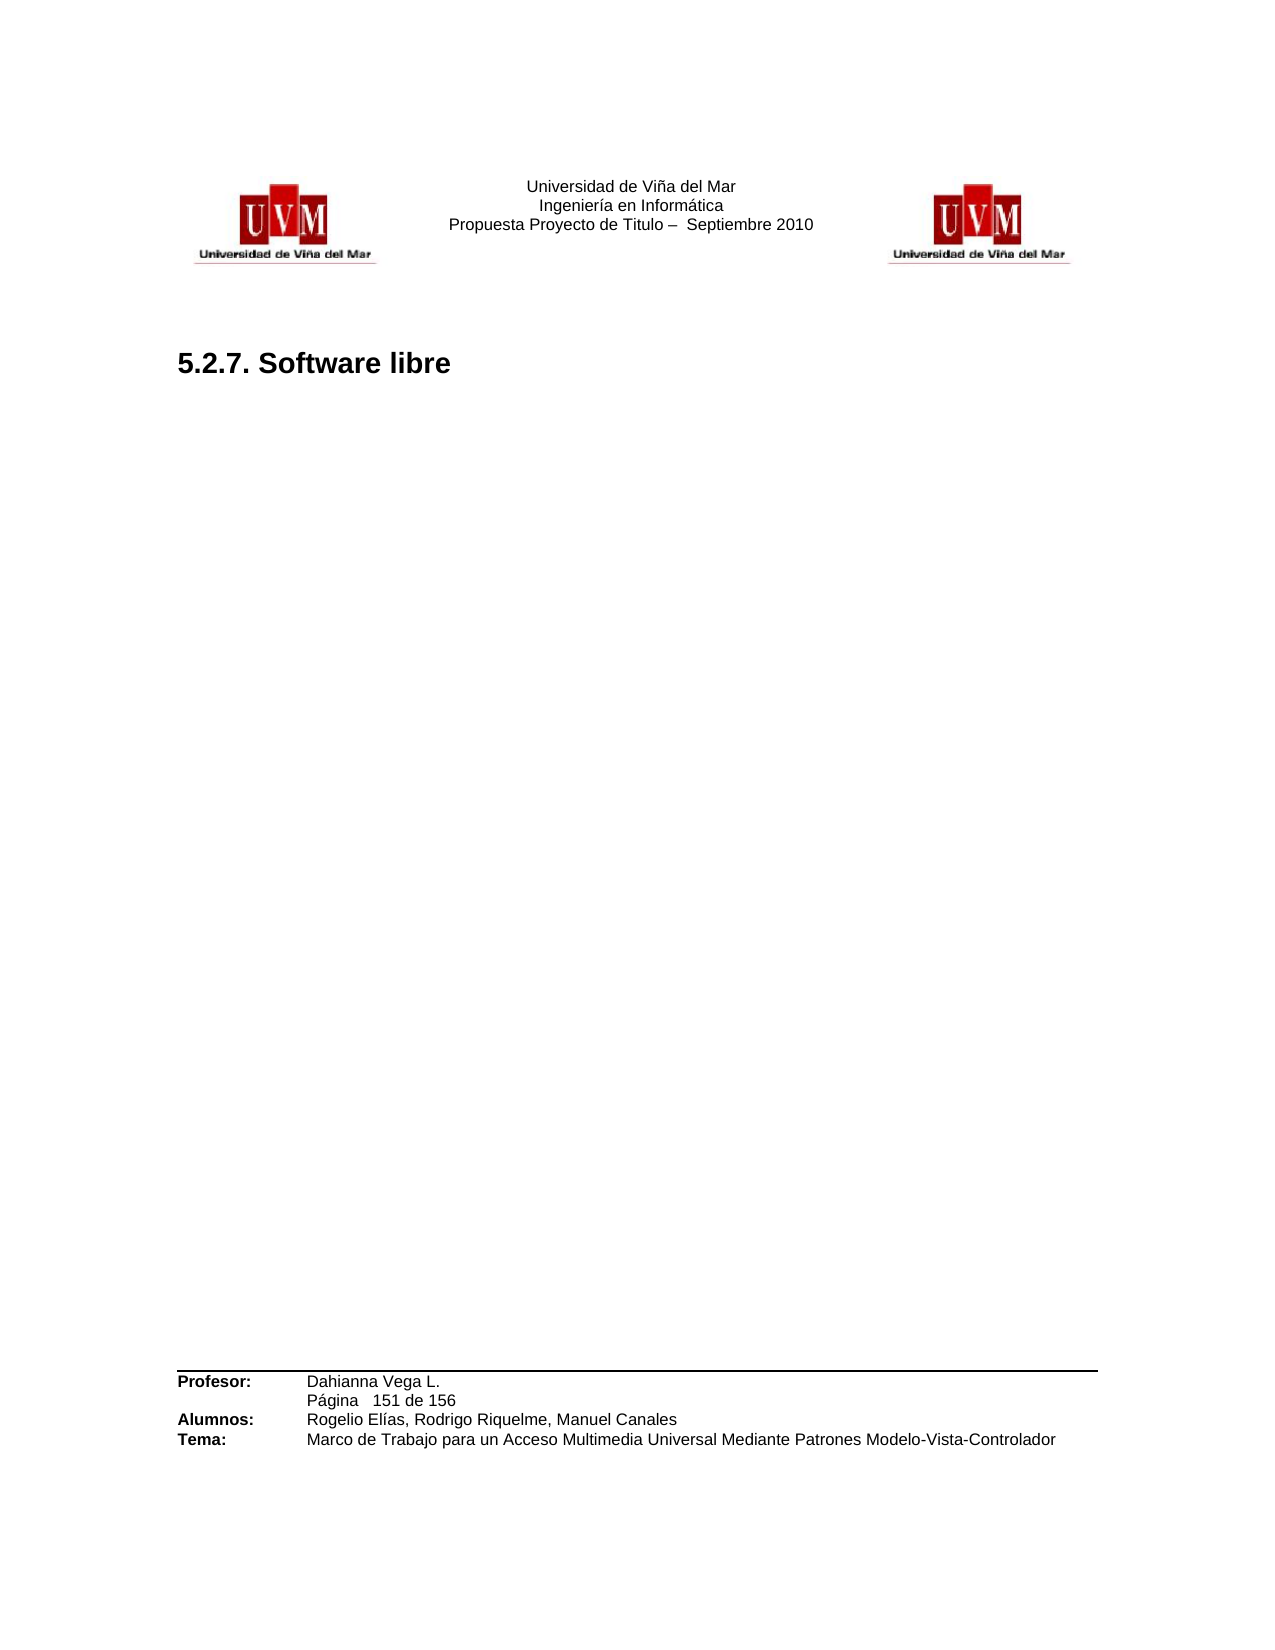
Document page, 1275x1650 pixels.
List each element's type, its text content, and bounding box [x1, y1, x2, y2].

subtitle 5.2.7. Software libre [177, 346, 1098, 380]
picture [871, 176, 1084, 267]
picture [177, 176, 390, 267]
